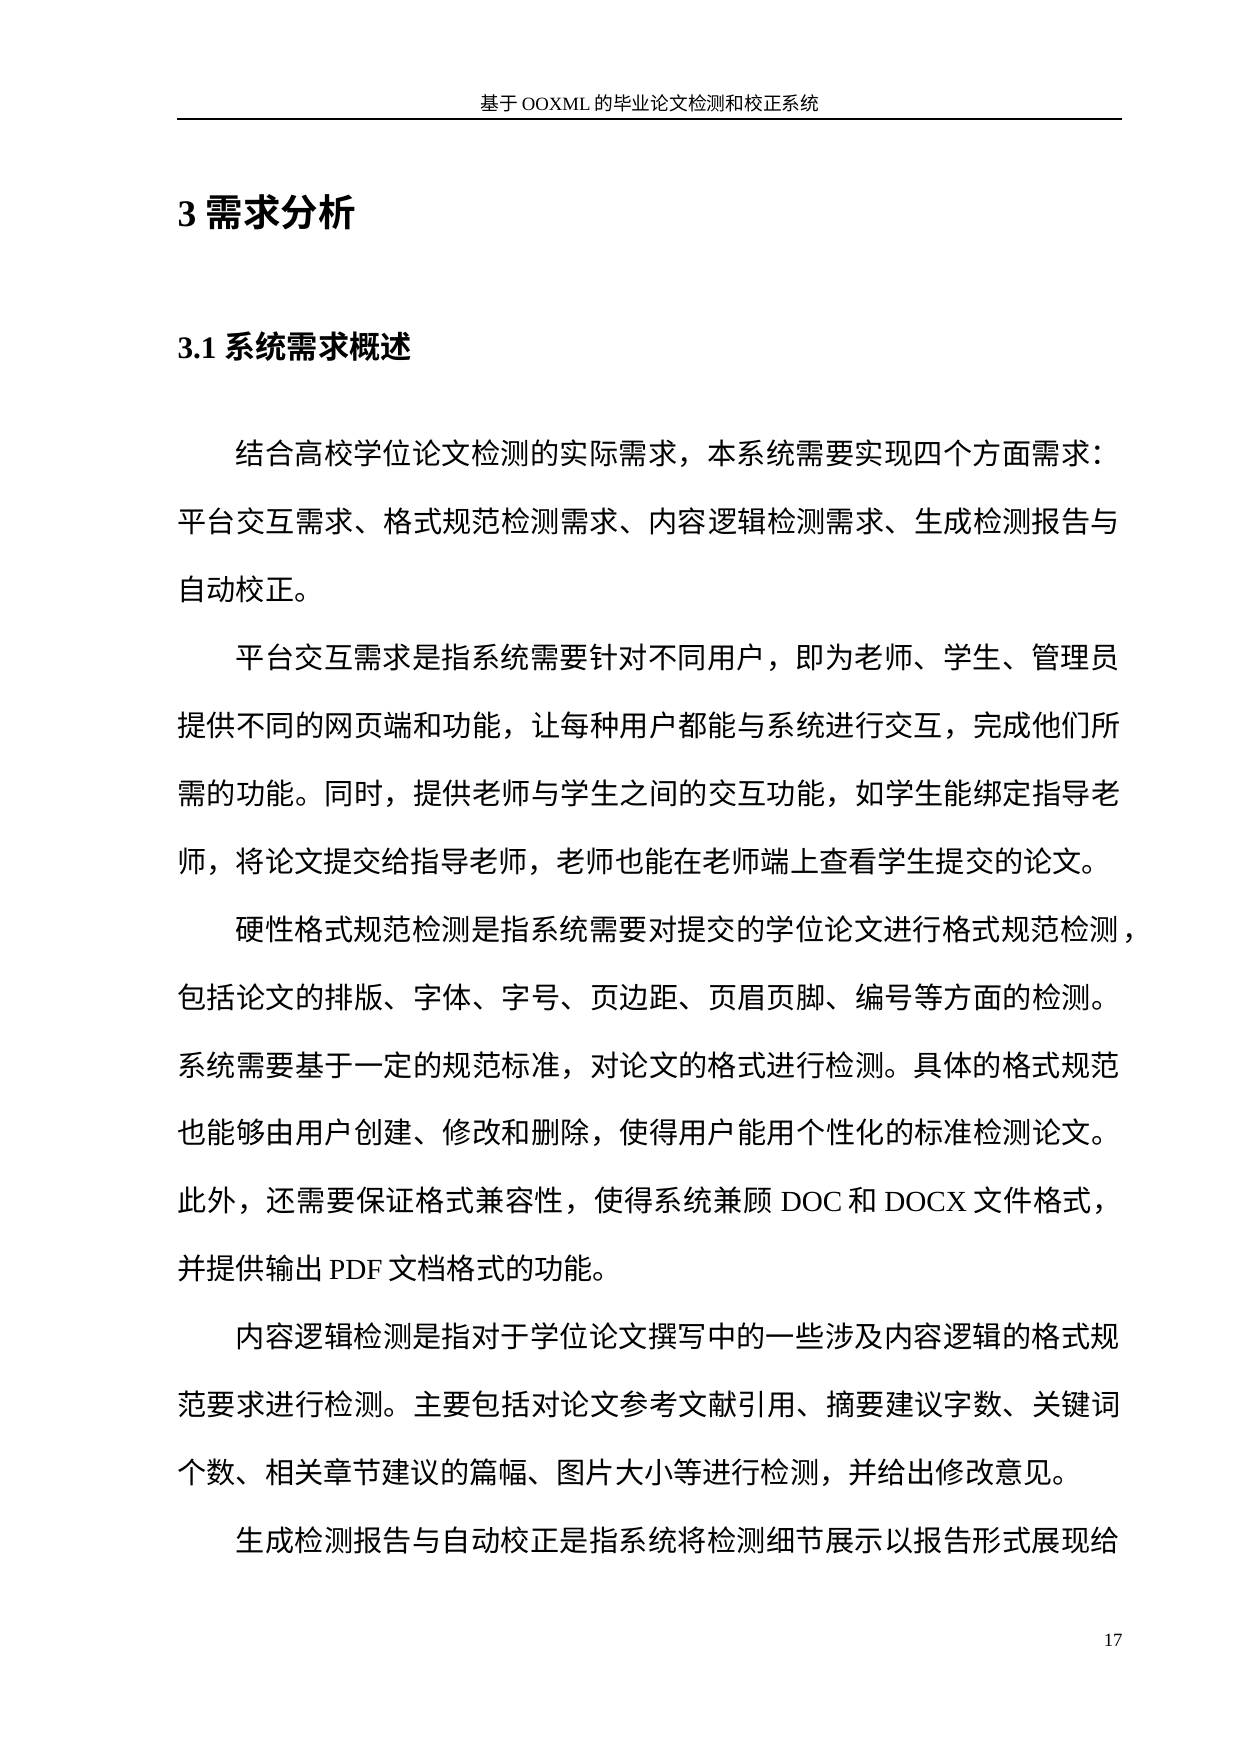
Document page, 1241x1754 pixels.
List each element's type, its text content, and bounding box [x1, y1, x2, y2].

text 内容逻辑检测是指对于学位论文撰写中的一些涉及内容逻辑的格式规范要求进行检测。主要包括对论文参考文献引用、摘要建议字数、关键词个数、相关章节建议的篇幅、图片大小等进行检测，并给出修改意见。 [177, 1301, 1122, 1505]
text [177, 1505, 1122, 1573]
subtitle 需求分析 [177, 176, 1122, 244]
text 结合高校学位论文检测的实际需求，本系统需要实现四个方面需求：平台交互需求、格式规范检测需求、内容逻辑检测需求、生成检测报告与自动校正。 [177, 418, 1122, 622]
text 平台交互需求是指系统需要针对不同用户，即为老师、学生、管理员提供不同的网页端和功能，让每种用户都能与系统进行交互，完成他们所需的功能。同时，提供老师与学生之间的交互功能，如学生能绑定指导老师，将论文提交给指导老师，老师也能在老师端上查看学生提交的论文。 [177, 622, 1122, 893]
text 硬性格式规范检测是指系统需要对提交的学位论文进行格式规范检测，包括论文的排版、字体、字号、页边距、页眉页脚、编号等方面的检测。系统需要基于一定的规范标准，对论文的格式进行检测。具体的格式规范也能够由用户创建、修改和删除，使得用户能用个性化的标准检测论文。此外，还需要保证格式兼容性，使得系统兼顾DOC和DOCX文件格式，并提供输出PDF文档格式的功能。 [177, 893, 1122, 1301]
subtitle 系统需求概述 [177, 311, 1122, 379]
